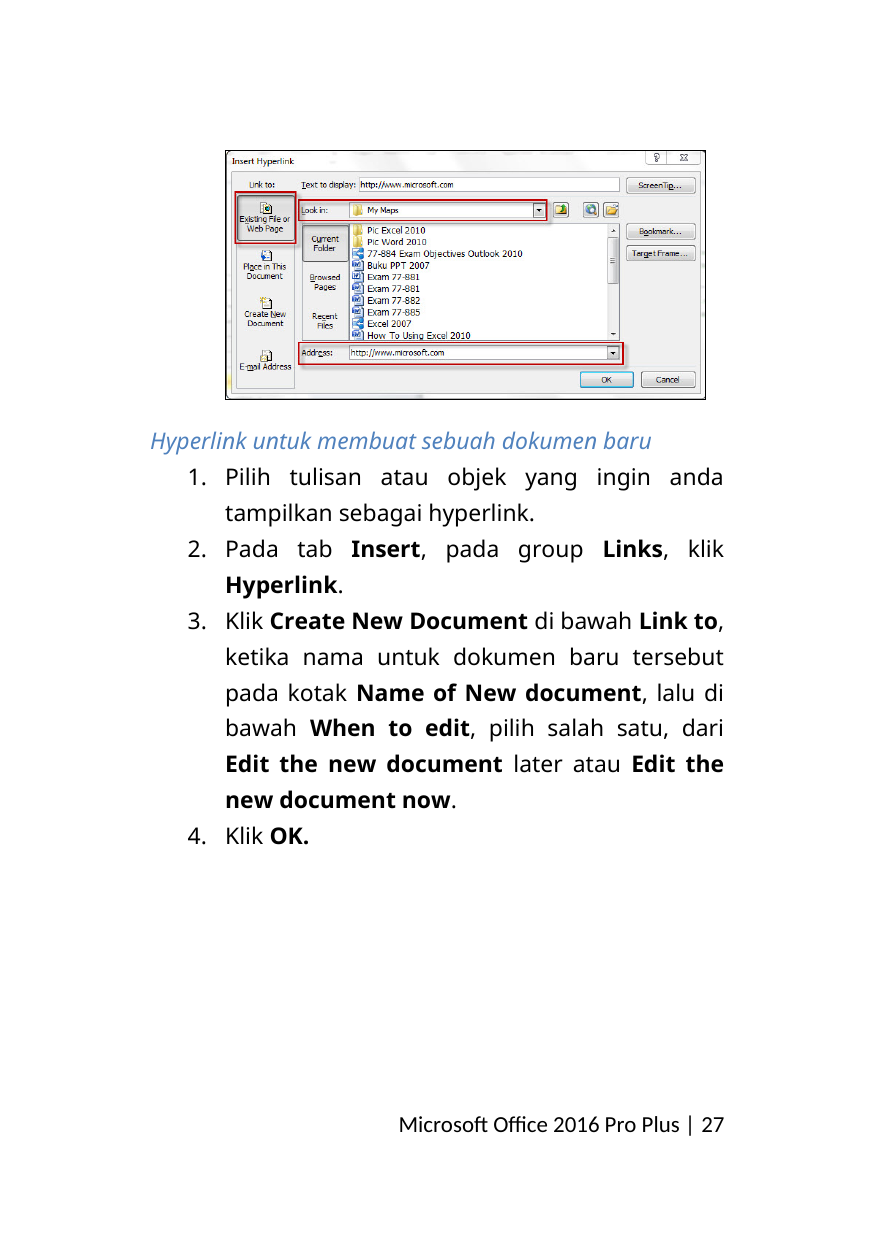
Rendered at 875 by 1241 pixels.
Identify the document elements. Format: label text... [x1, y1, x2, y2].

list Pilih tulisan atau objek yang ingin anda tampilkan sebagai hyperlink. [187, 461, 724, 528]
list Klik Create New Document di bawah Link to, ketika nama untuk dokumen baru tersebut pada kotak Name of New document, lalu di bawah When to edit, pilih salah satu, dari Edit the new document later atau Edit the new document now. [187, 604, 724, 816]
text Hyperlink untuk membuat sebuah dokumen baru [150, 425, 724, 456]
list Pada tab Insert, pada group Links, klik Hyperlink. [187, 533, 724, 600]
list Klik OK. [187, 820, 724, 851]
picture [226, 151, 705, 399]
